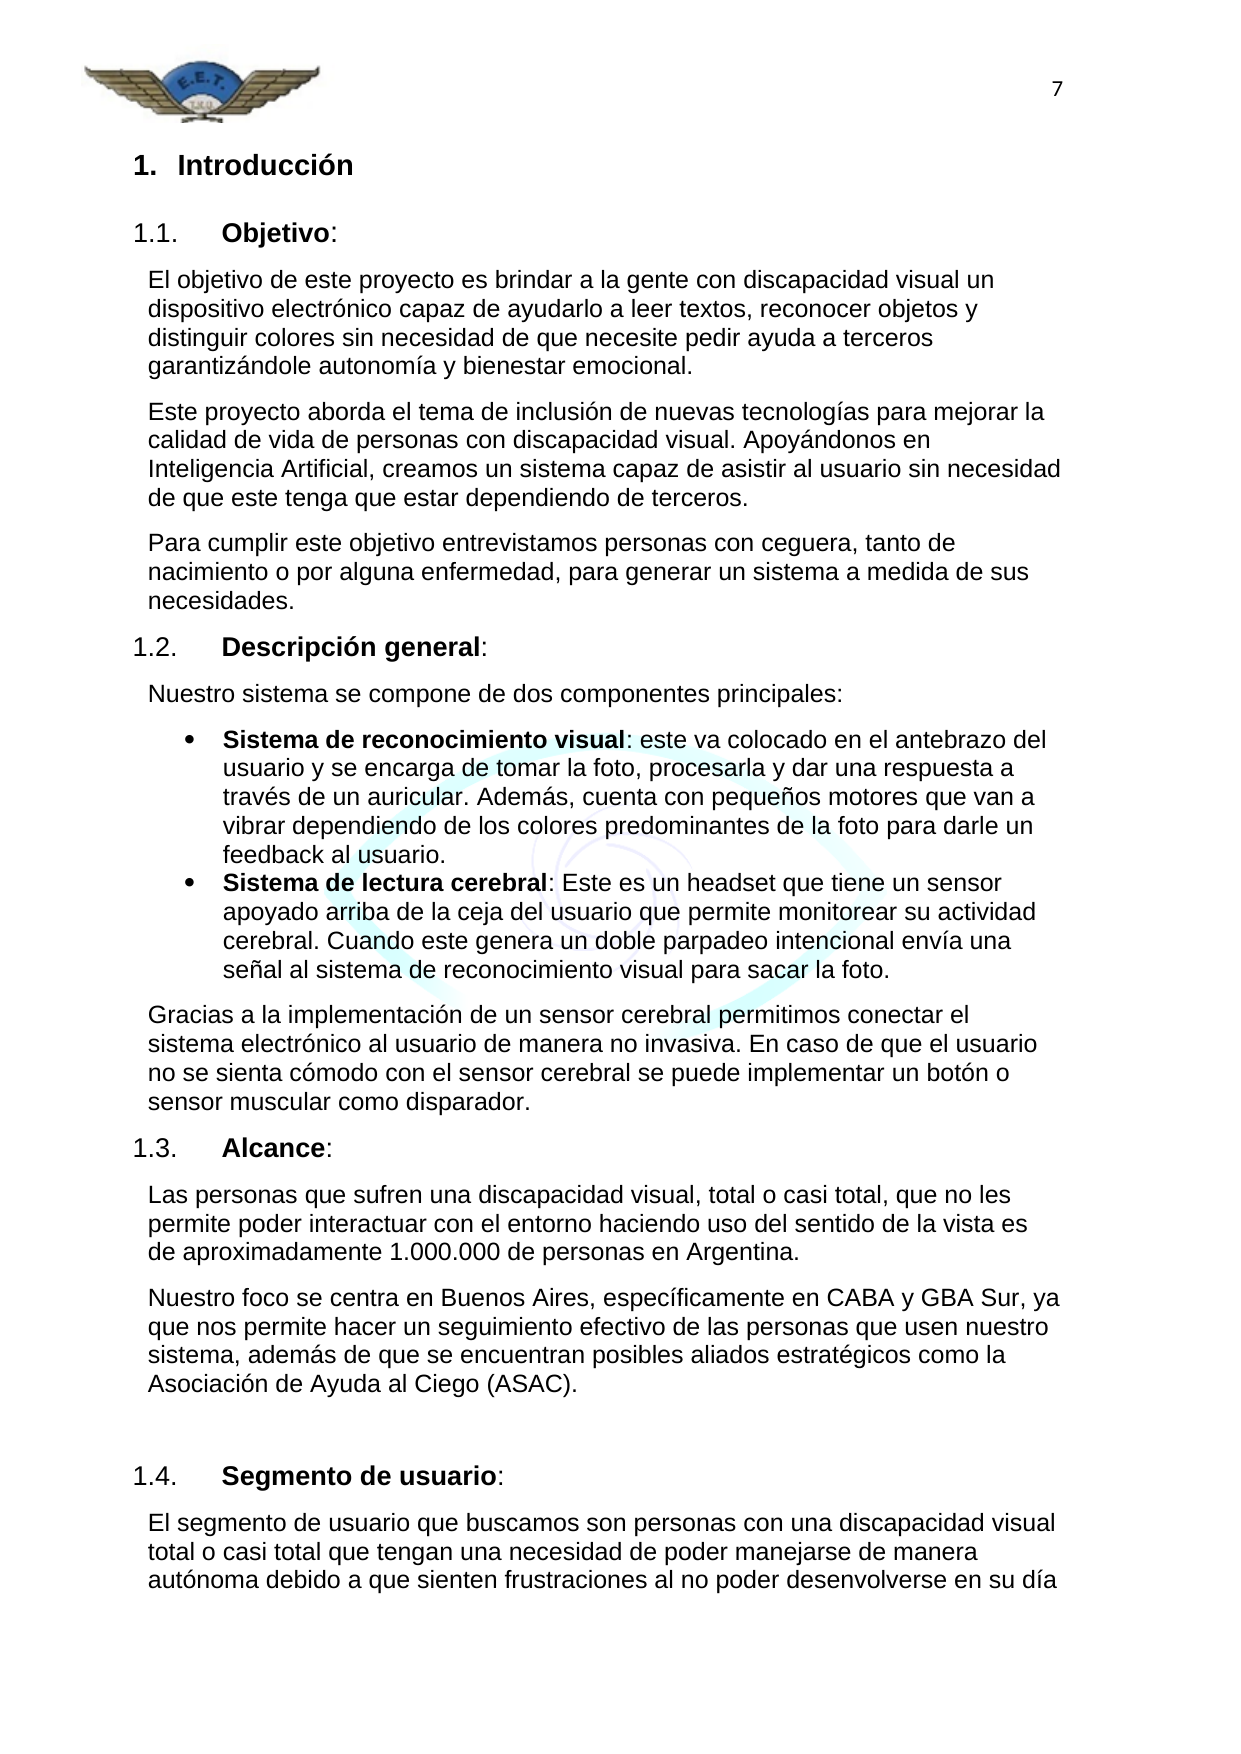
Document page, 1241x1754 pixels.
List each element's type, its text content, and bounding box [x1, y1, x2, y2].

text Para cumplir este objetivo entrevistamos personas con ceguera, tanto de nacimiento o por alguna enfermedad, para generar un sistema a medida de sus necesidades. [148, 528, 1063, 614]
text Gracias a la implementación de un sensor cerebral permitimos conectar el sistema electrónico al usuario de manera no invasiva. En caso de que el usuario no se sienta cómodo con el sensor cerebral se puede implementar un botón o sensor muscular como disparador. [148, 1000, 1063, 1115]
list Sistema de reconocimiento visual: este va colocado en el antebrazo del usuario y se encarga de tomar la foto, procesarla y dar una respuesta a través de un auricular. Además, cuenta con pequeños motores que van a vibrar dependiendo de los colores predominantes de la foto para darle un feedback al usuario. [185, 724, 1063, 868]
text Las personas que sufren una discapacidad visual, total o casi total, que no les permite poder interactuar con el entorno haciendo uso del sentido de la vista es de aproximadamente 1.000.000 de personas en Argentina. [148, 1180, 1063, 1266]
list Descripción general: [132, 631, 1063, 662]
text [148, 1508, 1063, 1594]
text El objetivo de este proyecto es brindar a la gente con discapacidad visual un dispositivo electrónico capaz de ayudarlo a leer textos, reconocer objetos y distinguir colores sin necesidad de que necesite pedir ayuda a terceros garantizándole autonomía y bienestar emocional. [148, 265, 1063, 380]
list Sistema de lectura cerebral: Este es un headset que tiene un sensor apoyado arriba de la ceja del usuario que permite monitorear su actividad cerebral. Cuando este genera un doble parpadeo intencional envía una señal al sistema de reconocimiento visual para sacar la foto. [185, 868, 1063, 983]
text Nuestro foco se centra en Buenos Aires, específicamente en CABA y GBA Sur, ya que nos permite hacer un seguimiento efectivo de las personas que usen nuestro sistema, además de que se encuentran posibles aliados estratégicos como la Asociación de Ayuda al Ciego (ASAC). [148, 1283, 1063, 1398]
list Introducción [133, 148, 1063, 181]
text Este proyecto aborda el tema de inclusión de nuevas tecnologías para mejorar la calidad de vida de personas con discapacidad visual. Apoyándonos en Inteligencia Artificial, creamos un sistema capaz de asistir al usuario sin necesidad de que este tenga que estar dependiendo de terceros. [148, 397, 1063, 512]
list Alcance: [132, 1132, 1063, 1163]
list Segmento de usuario: [132, 1460, 1063, 1491]
list Objetivo: [133, 215, 1063, 248]
text Nuestro sistema se compone de dos componentes principales: [148, 679, 1063, 708]
